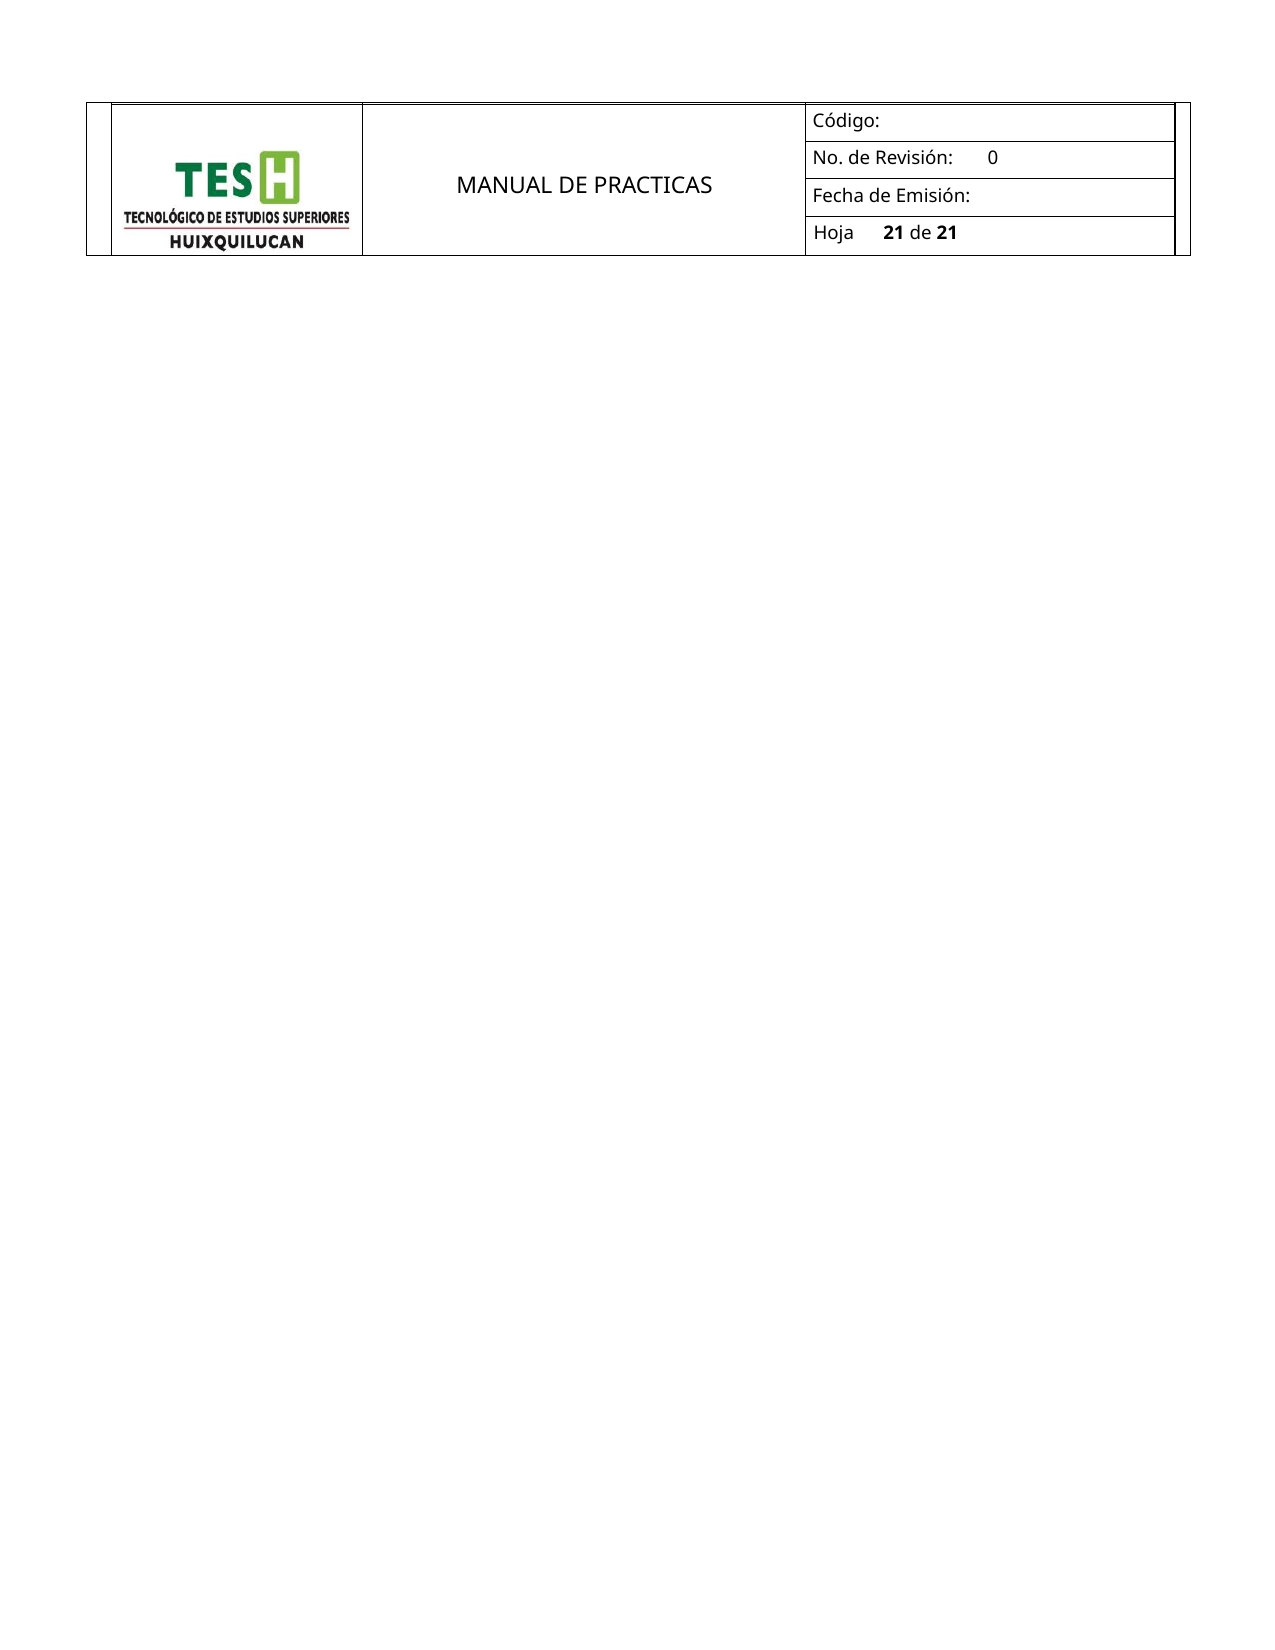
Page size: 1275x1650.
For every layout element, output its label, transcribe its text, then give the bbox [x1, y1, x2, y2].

picture [122, 150, 352, 253]
table_cell No. de Revisión: 0 [806, 142, 1174, 178]
table_header [1176, 103, 1190, 254]
table_cell Fecha de Emisión: [806, 179, 1174, 216]
table_header [112, 105, 362, 254]
table_header Código: [806, 105, 1174, 141]
table_header MANUAL DE PRACTICAS [363, 105, 805, 254]
table_header [87, 103, 111, 254]
table_cell Hoja 21 de 21 [806, 217, 1174, 254]
